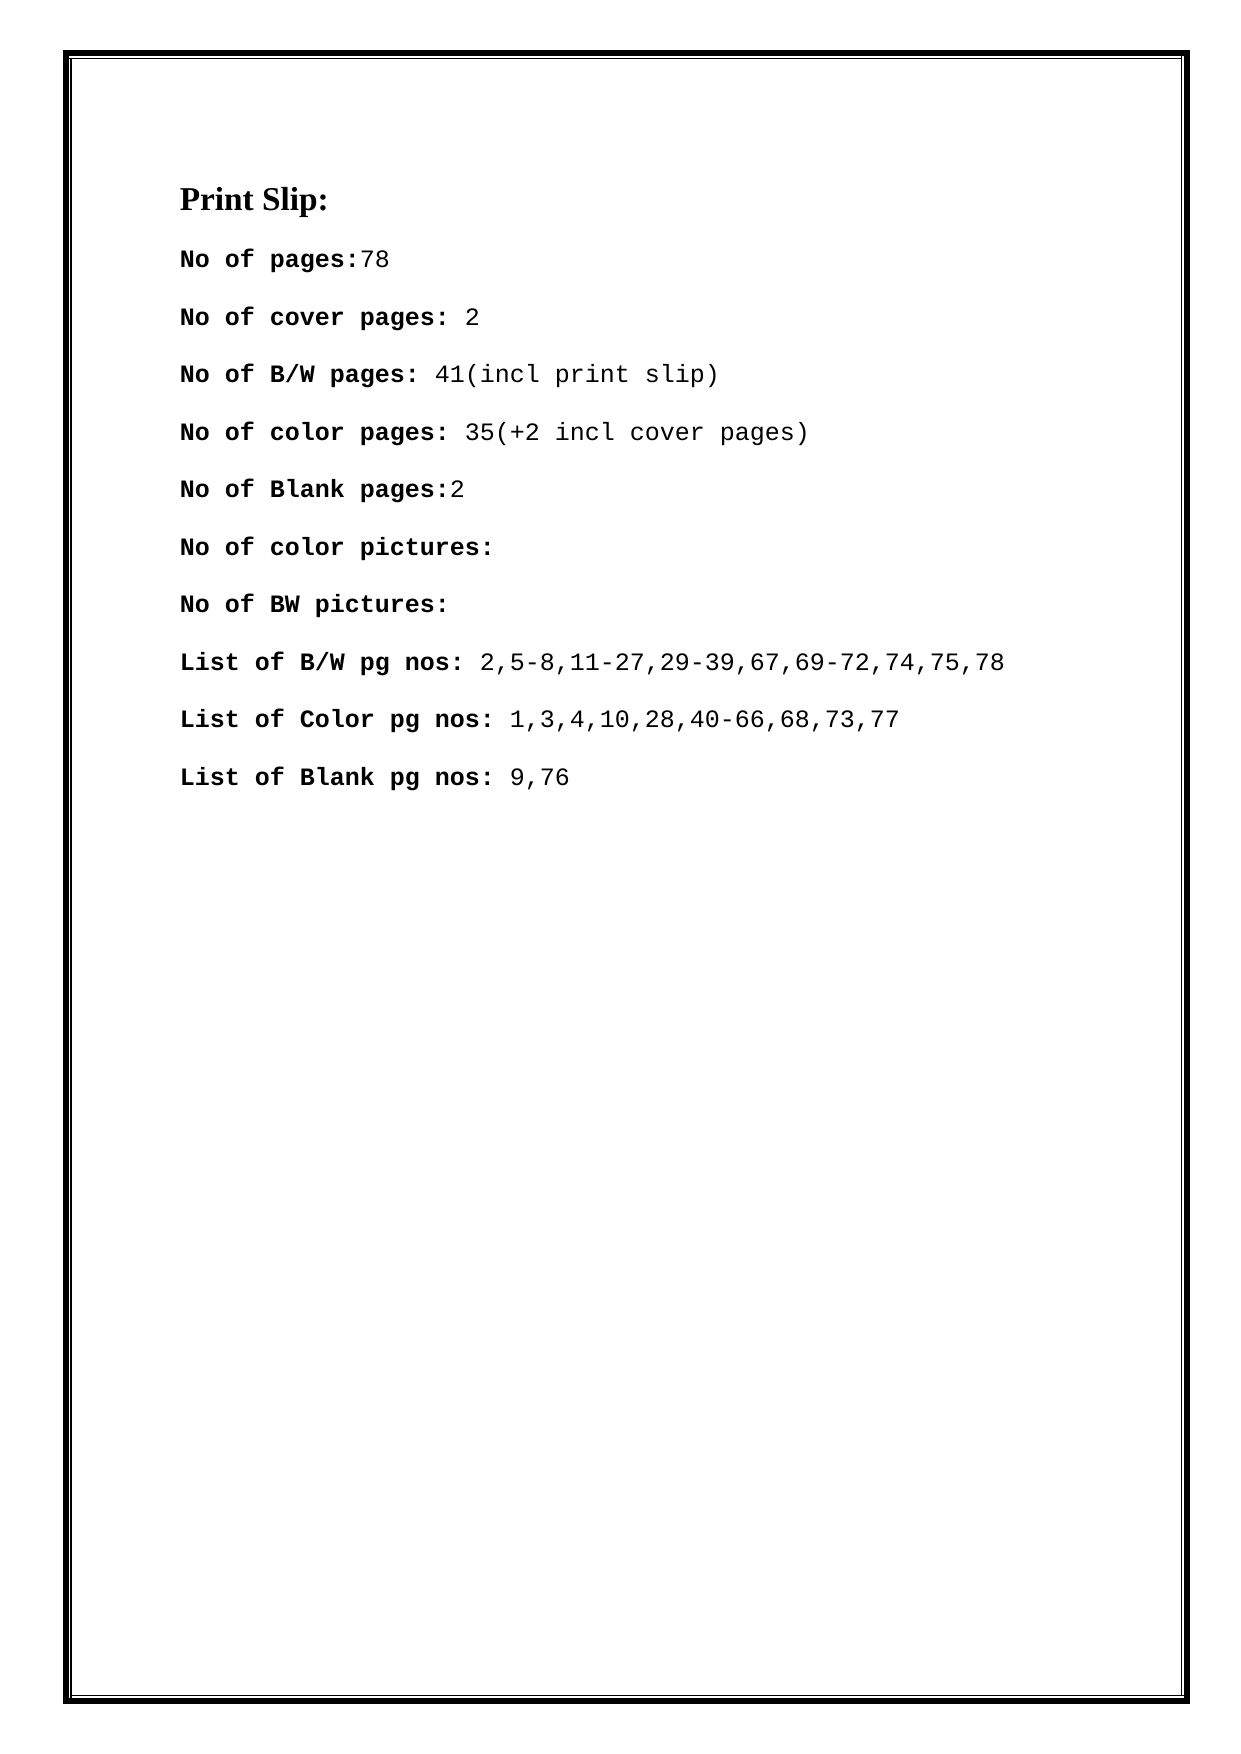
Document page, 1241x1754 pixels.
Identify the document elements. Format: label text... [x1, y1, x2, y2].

text No of BW pictures: [179, 592, 1120, 620]
text Print Slip: [179, 179, 1120, 217]
text No of pages:78 [179, 247, 1120, 275]
text No of B/W pages: 41(incl print slip) [179, 362, 1120, 390]
text No of color pictures: [179, 534, 1120, 562]
text List of Blank pg nos: 9,76 [179, 764, 1120, 792]
text List of B/W pg nos: 2,5-8,11-27,29-39,67,69-72,74,75,78 [179, 649, 1120, 677]
text No of cover pages: 2 [179, 304, 1120, 332]
text List of Color pg nos: 1,3,4,10,28,40-66,68,73,77 [179, 707, 1120, 735]
text No of Blank pages:2 [179, 477, 1120, 505]
text No of color pages: 35(+2 incl cover pages) [179, 419, 1120, 447]
